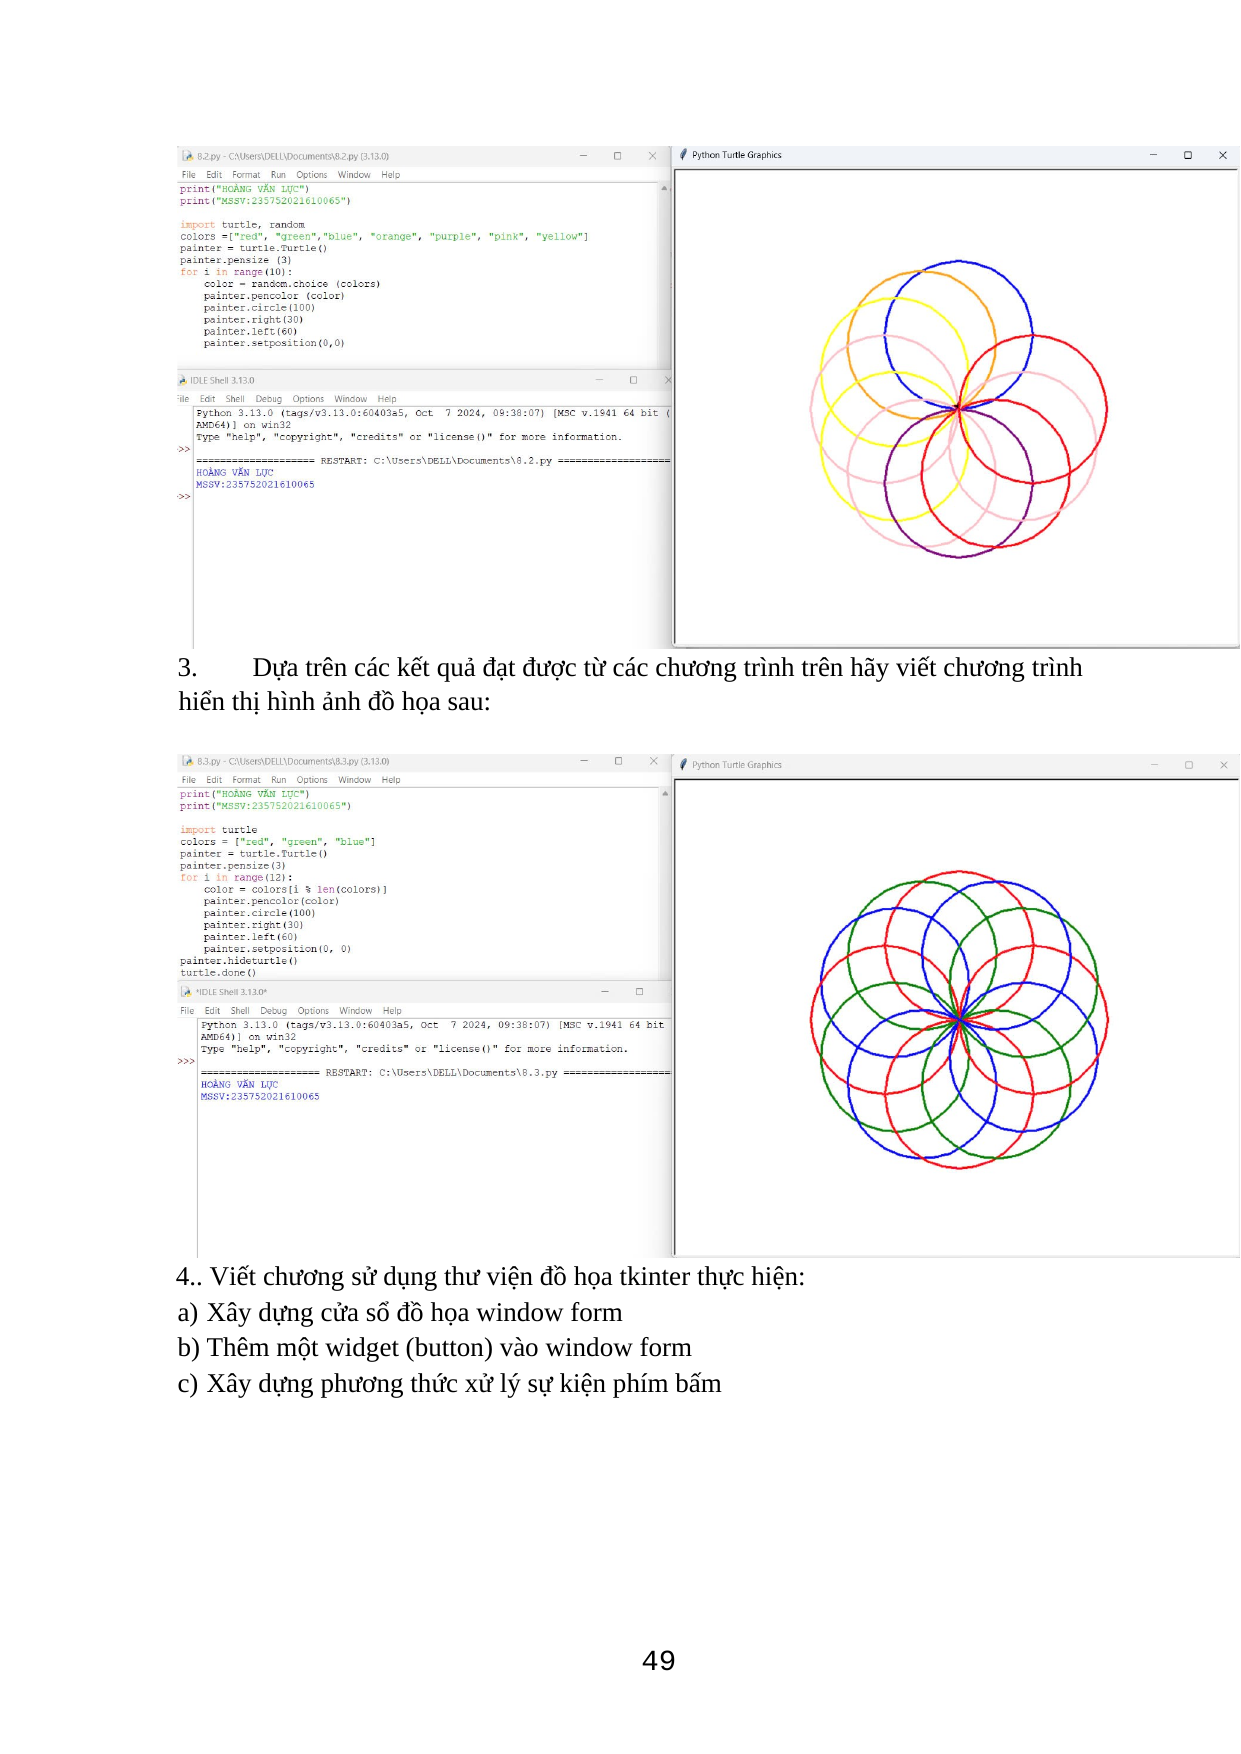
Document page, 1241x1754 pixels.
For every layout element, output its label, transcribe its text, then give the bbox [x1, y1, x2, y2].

picture [177, 754, 1240, 1258]
picture [177, 146, 1240, 649]
list Thêm một widget (button) vào window form [177, 1332, 1124, 1363]
list Dựa trên các kết quả đạt được từ các chương trình trên hãy viết chương trình hiển thị hình ảnh đồ họa sau: [177, 651, 1124, 717]
list Xây dựng cửa sổ đồ họa window form [177, 1296, 1124, 1327]
text 4.. Viết chương sử dụng thư viện đồ họa tkinter thực hiện: [176, 1260, 1124, 1291]
list Xây dựng phương thức xử lý sự kiện phím bấm [177, 1367, 1124, 1398]
